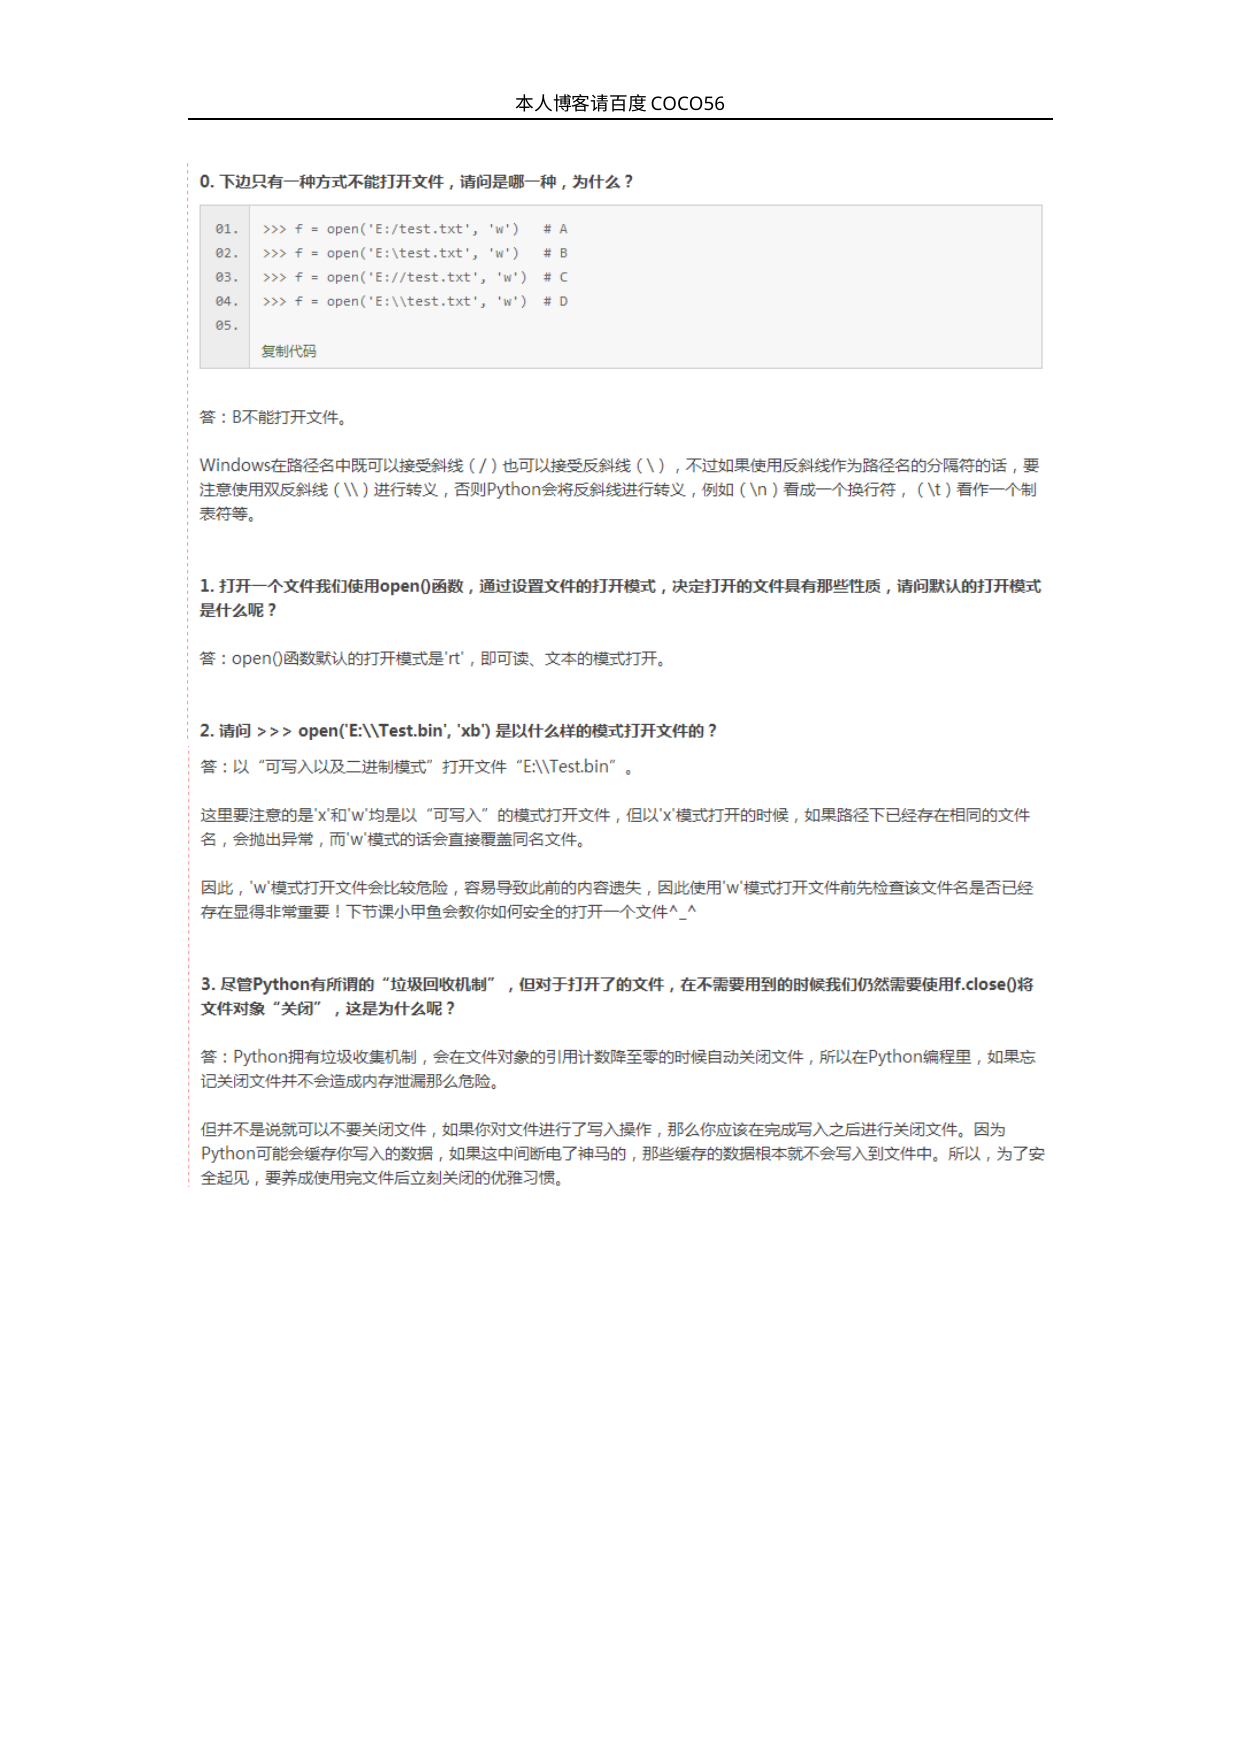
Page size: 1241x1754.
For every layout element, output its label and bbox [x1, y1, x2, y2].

picture [187, 746, 1053, 1187]
picture [187, 161, 1053, 740]
